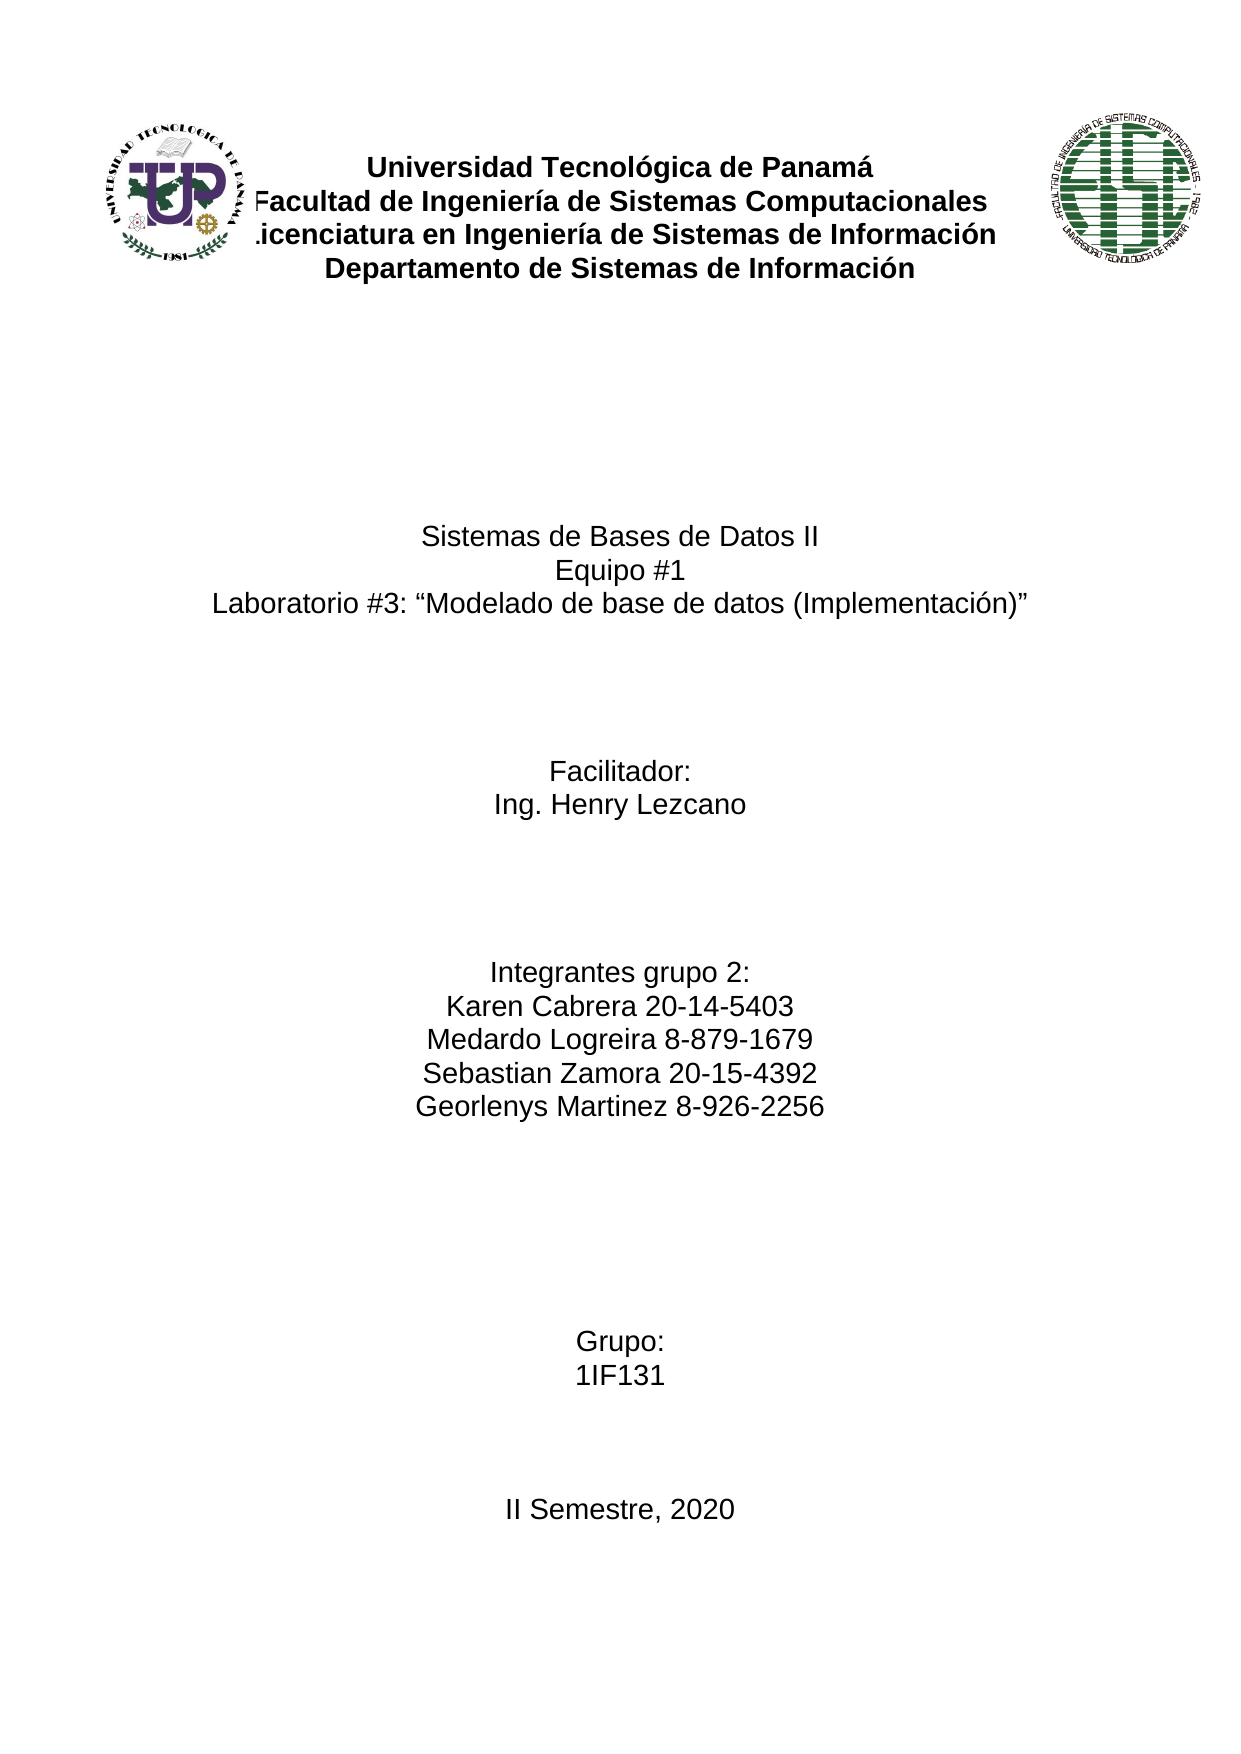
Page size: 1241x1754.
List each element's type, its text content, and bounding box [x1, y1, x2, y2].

text 1IF131 [187, 1357, 1053, 1391]
text Sebastian Zamora 20-15-4392 [187, 1056, 1053, 1089]
text Sistemas de Bases de Datos II [187, 519, 1053, 552]
picture [93, 111, 257, 274]
text Facultad de Ingeniería de Sistemas Computacionales [257, 183, 1043, 217]
picture [1043, 107, 1207, 271]
text Departamento de Sistemas de Información [187, 251, 1053, 284]
text Laboratorio #3: “Modelado de base de datos (Implementación)” [187, 586, 1053, 619]
text Grupo: [187, 1324, 1053, 1357]
text Georlenys Martinez 8-926-2256 [187, 1089, 1053, 1123]
text Medardo Logreira 8-879-1679 [187, 1022, 1053, 1056]
text II Semestre, 2020 [187, 1492, 1053, 1525]
text Universidad Tecnológica de Panamá [257, 150, 1043, 183]
text Facilitador: [187, 754, 1053, 787]
text Licenciatura en Ingeniería de Sistemas de Información [257, 217, 1043, 251]
text Karen Cabrera 20-14-5403 [187, 988, 1053, 1022]
text Ing. Henry Lezcano [187, 787, 1053, 821]
text Integrantes grupo 2: [187, 955, 1053, 988]
text Equipo #1 [187, 552, 1053, 586]
